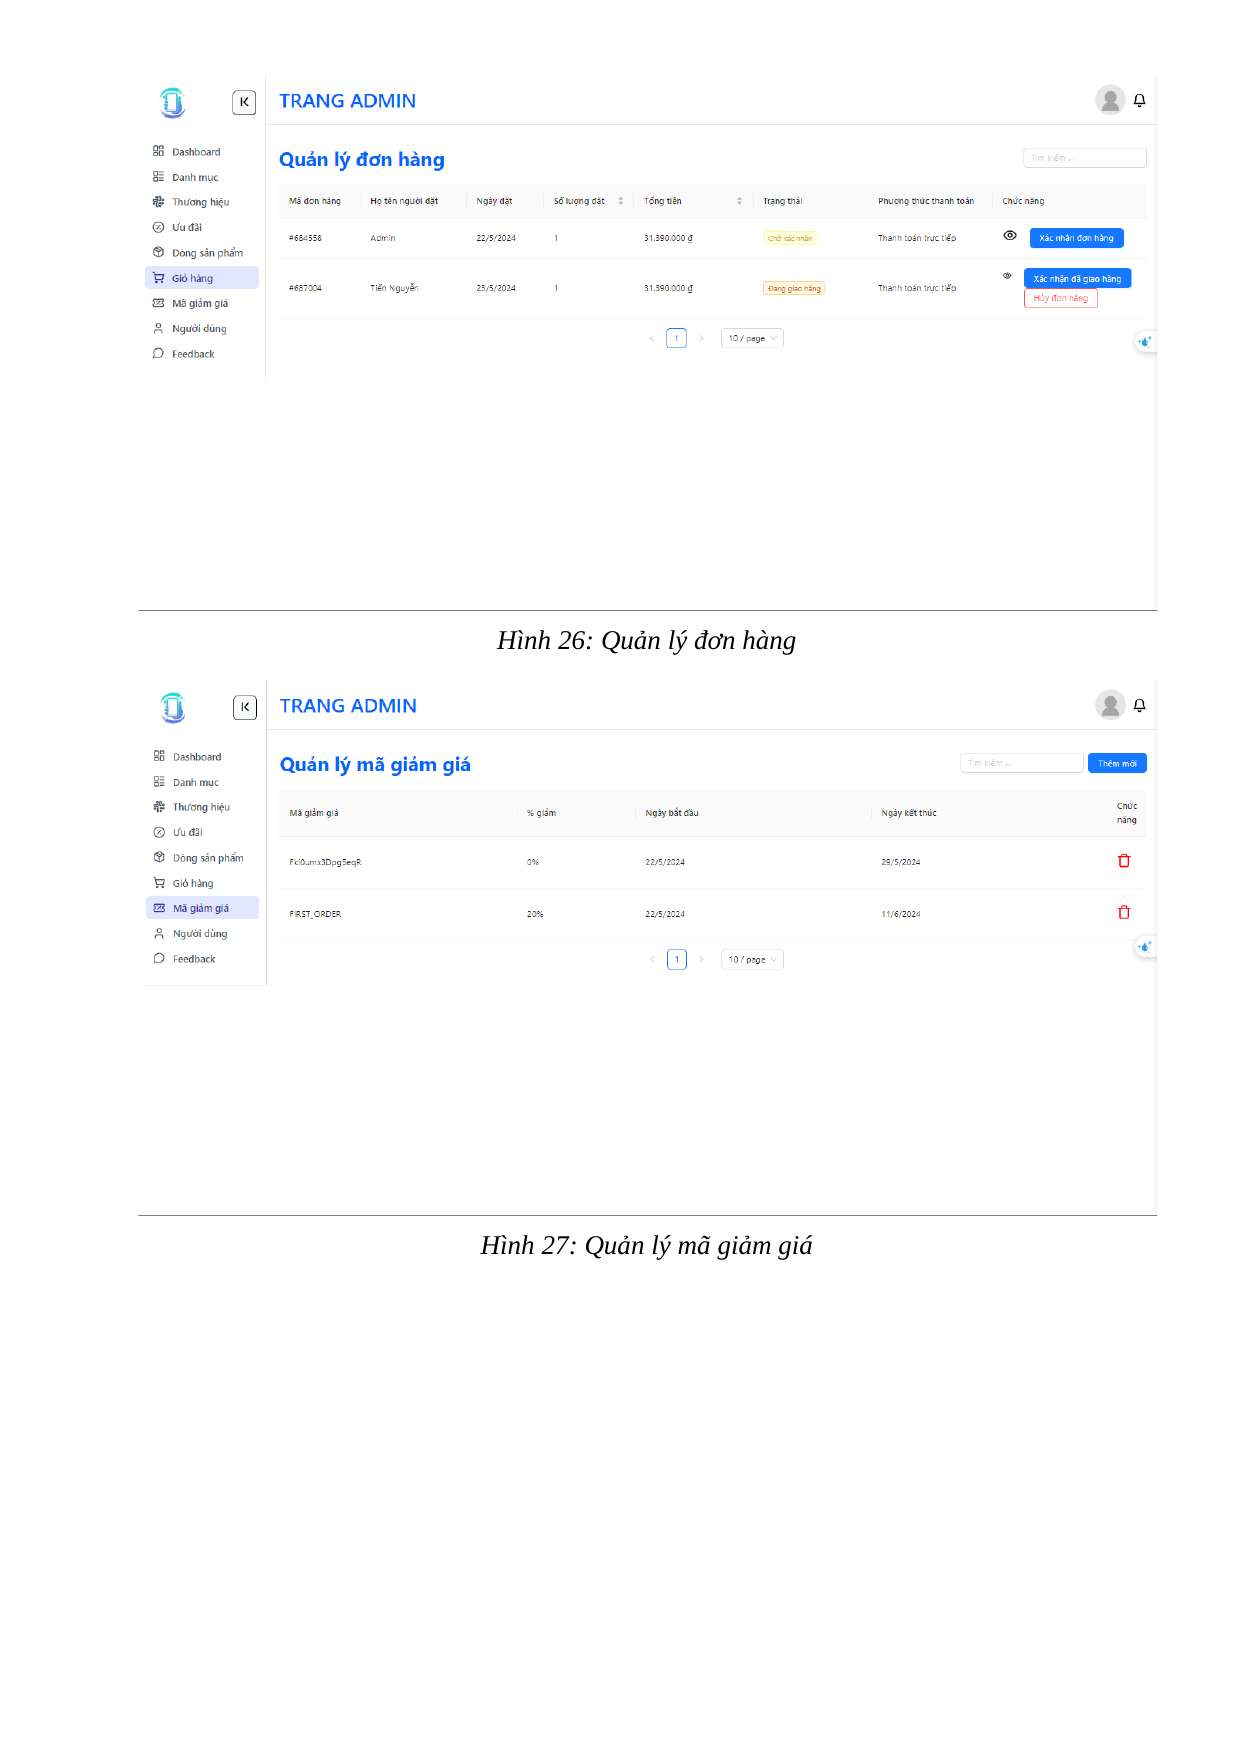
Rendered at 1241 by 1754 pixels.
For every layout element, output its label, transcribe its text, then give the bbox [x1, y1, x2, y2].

picture [138, 75, 1158, 611]
picture [138, 680, 1158, 1216]
text Hình 26: Quản lý đơn hàng [138, 624, 1157, 655]
text Hình 27: Quản lý mã giảm giá [138, 1229, 1157, 1260]
